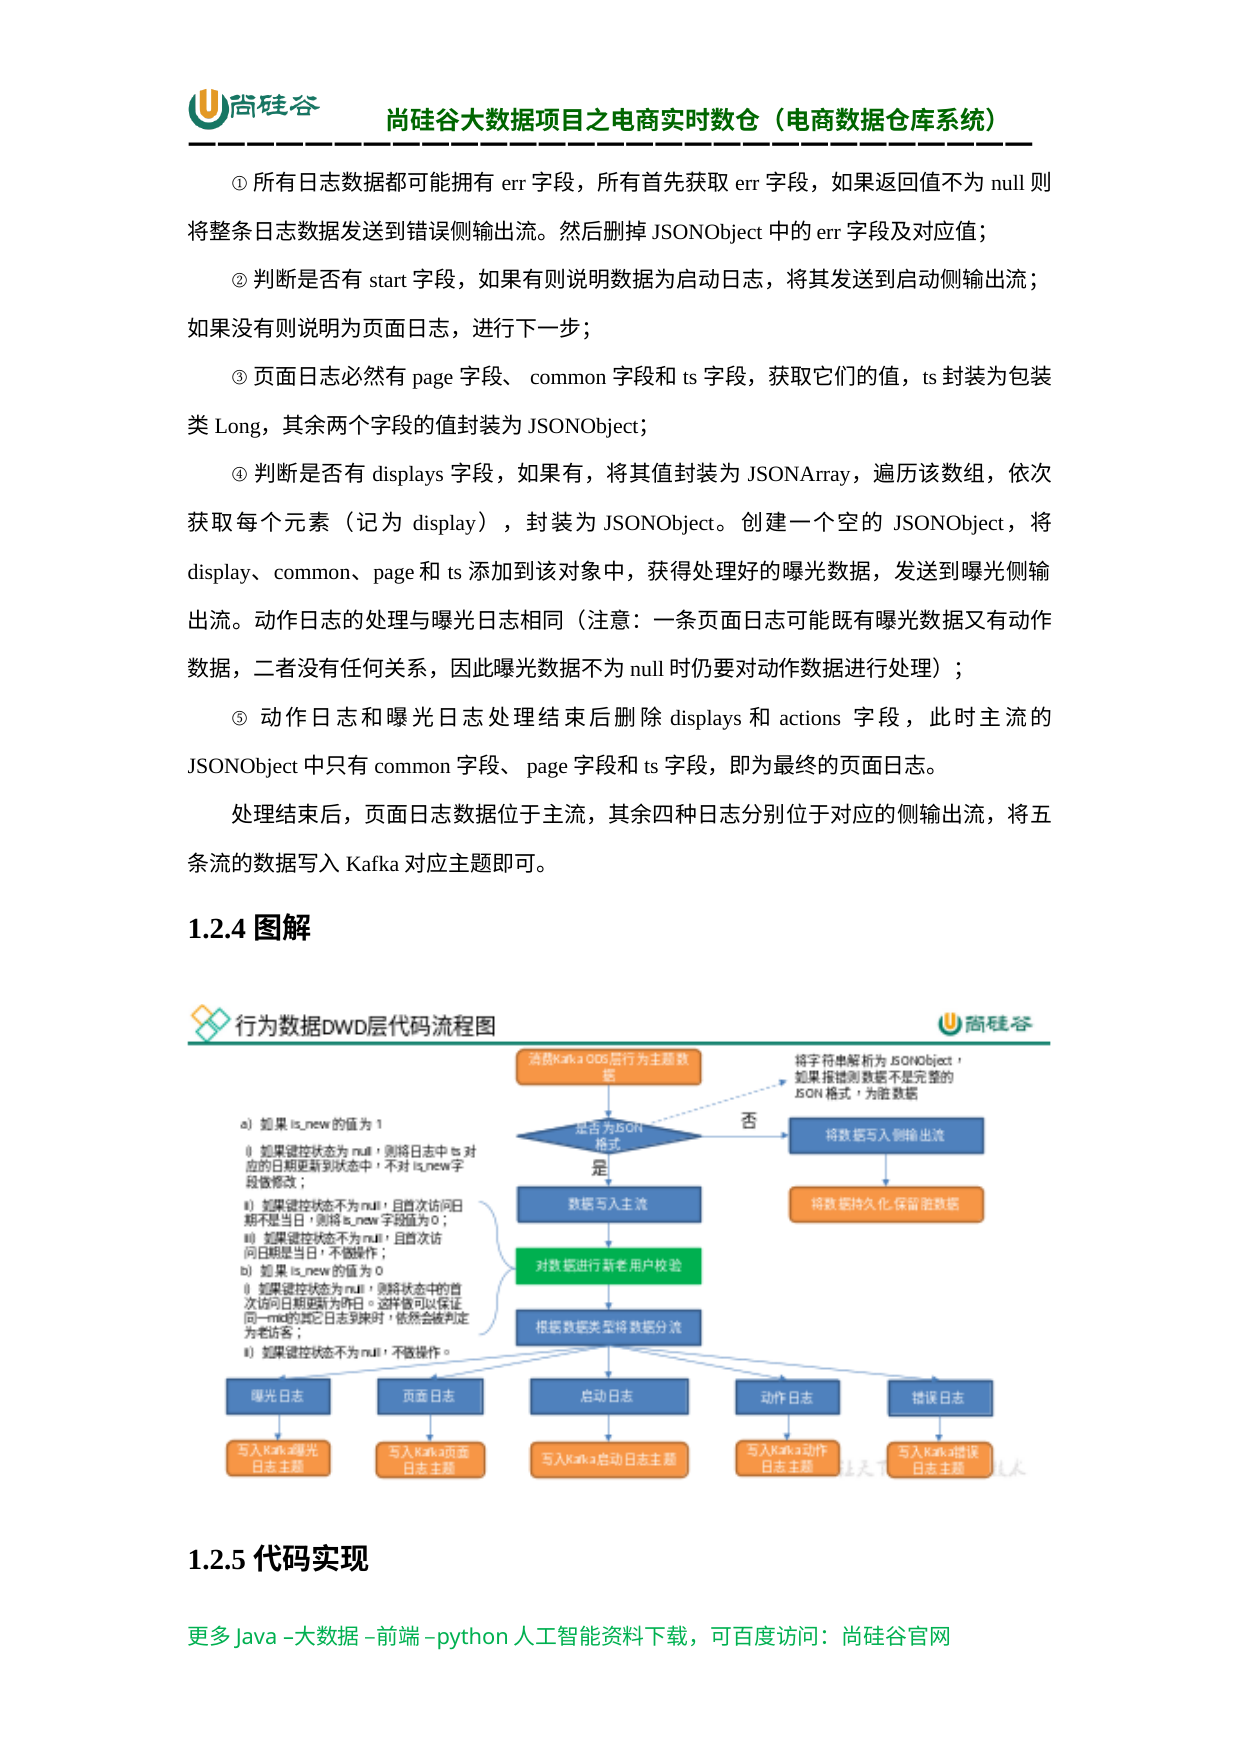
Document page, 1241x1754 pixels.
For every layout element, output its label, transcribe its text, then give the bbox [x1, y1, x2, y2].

picture [187, 88, 320, 130]
text 代码实现 [187, 1524, 1053, 1589]
text ③ 页面日志必然有 page 字段、 common 字段和 ts 字段，获取它们的值，ts 封装为包装类 Long，其余两个字段的值封装为 JSONObject； [187, 359, 1053, 440]
text ④ 判断是否有 displays 字段，如果有，将其值封装为 JSONArray，遍历该数组，依次获取每个元素（记为 display），封装为JSONObject。创建一个空的 JSONObject，将 display、common、page和 ts 添加到该对象中，获得处理好的曝光数据，发送到曝光侧输出流。动作日志的处理与曝光日志相同（注意：一条页面日志可能既有曝光数据又有动作数据，二者没有任何关系，因此曝光数据不为 null 时仍要对动作数据进行处理）； [187, 456, 1053, 683]
text ⑤ 动作日志和曝光日志处理结束后删除displays和actions 字段，此时主流的 JSONObject 中只有 common 字段、 page 字段和 ts 字段，即为最终的页面日志。 [187, 699, 1053, 781]
text ② 判断是否有 start 字段，如果有则说明数据为启动日志，将其发送到启动侧输出流；如果没有则说明为页面日志，进行下一步； [187, 262, 1053, 343]
text 处理结束后，页面日志数据位于主流，其余四种日志分别位于对应的侧输出流，将五条流的数据写入 Kafka 对应主题即可。 [187, 796, 1053, 878]
text 图解 [187, 893, 1053, 958]
text ① 所有日志数据都可能拥有 err 字段，所有首先获取 err 字段，如果返回值不为 null 则将整条日志数据发送到错误侧输出流。然后删掉 JSONObject 中的 err 字段及对应值； [187, 165, 1053, 246]
